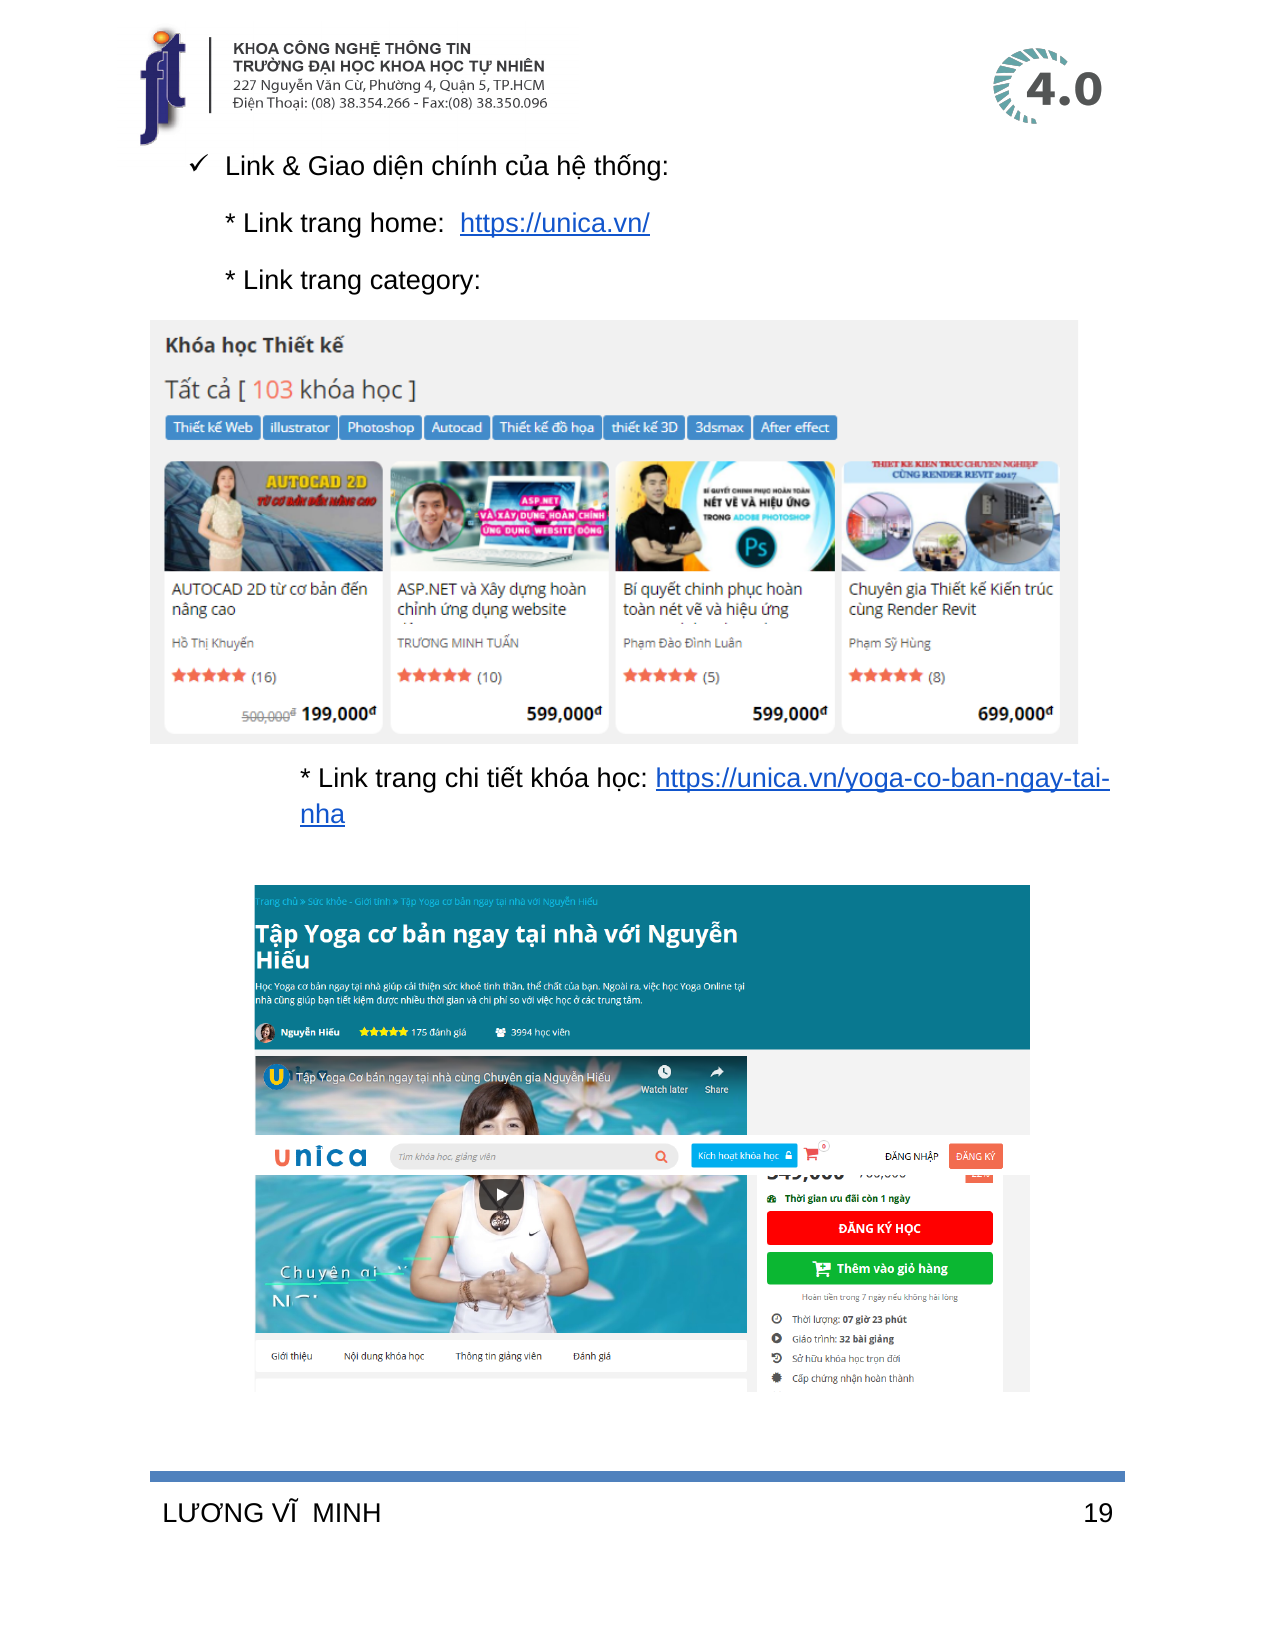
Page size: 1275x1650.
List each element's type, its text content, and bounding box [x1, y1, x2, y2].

text * Link trang category: [225, 264, 1125, 295]
text * Link trang chi tiết khóa học: https://unica.vn/yoga-co-ban-ngay-tai-nha [300, 762, 1125, 829]
picture [150, 320, 1079, 744]
picture [254, 854, 1030, 1392]
list Link & Giao diện chính của hệ thống: [187, 150, 1125, 181]
text * Link trang home: https://unica.vn/ [225, 207, 1125, 238]
picture [117, 21, 580, 167]
picture [985, 41, 1108, 127]
